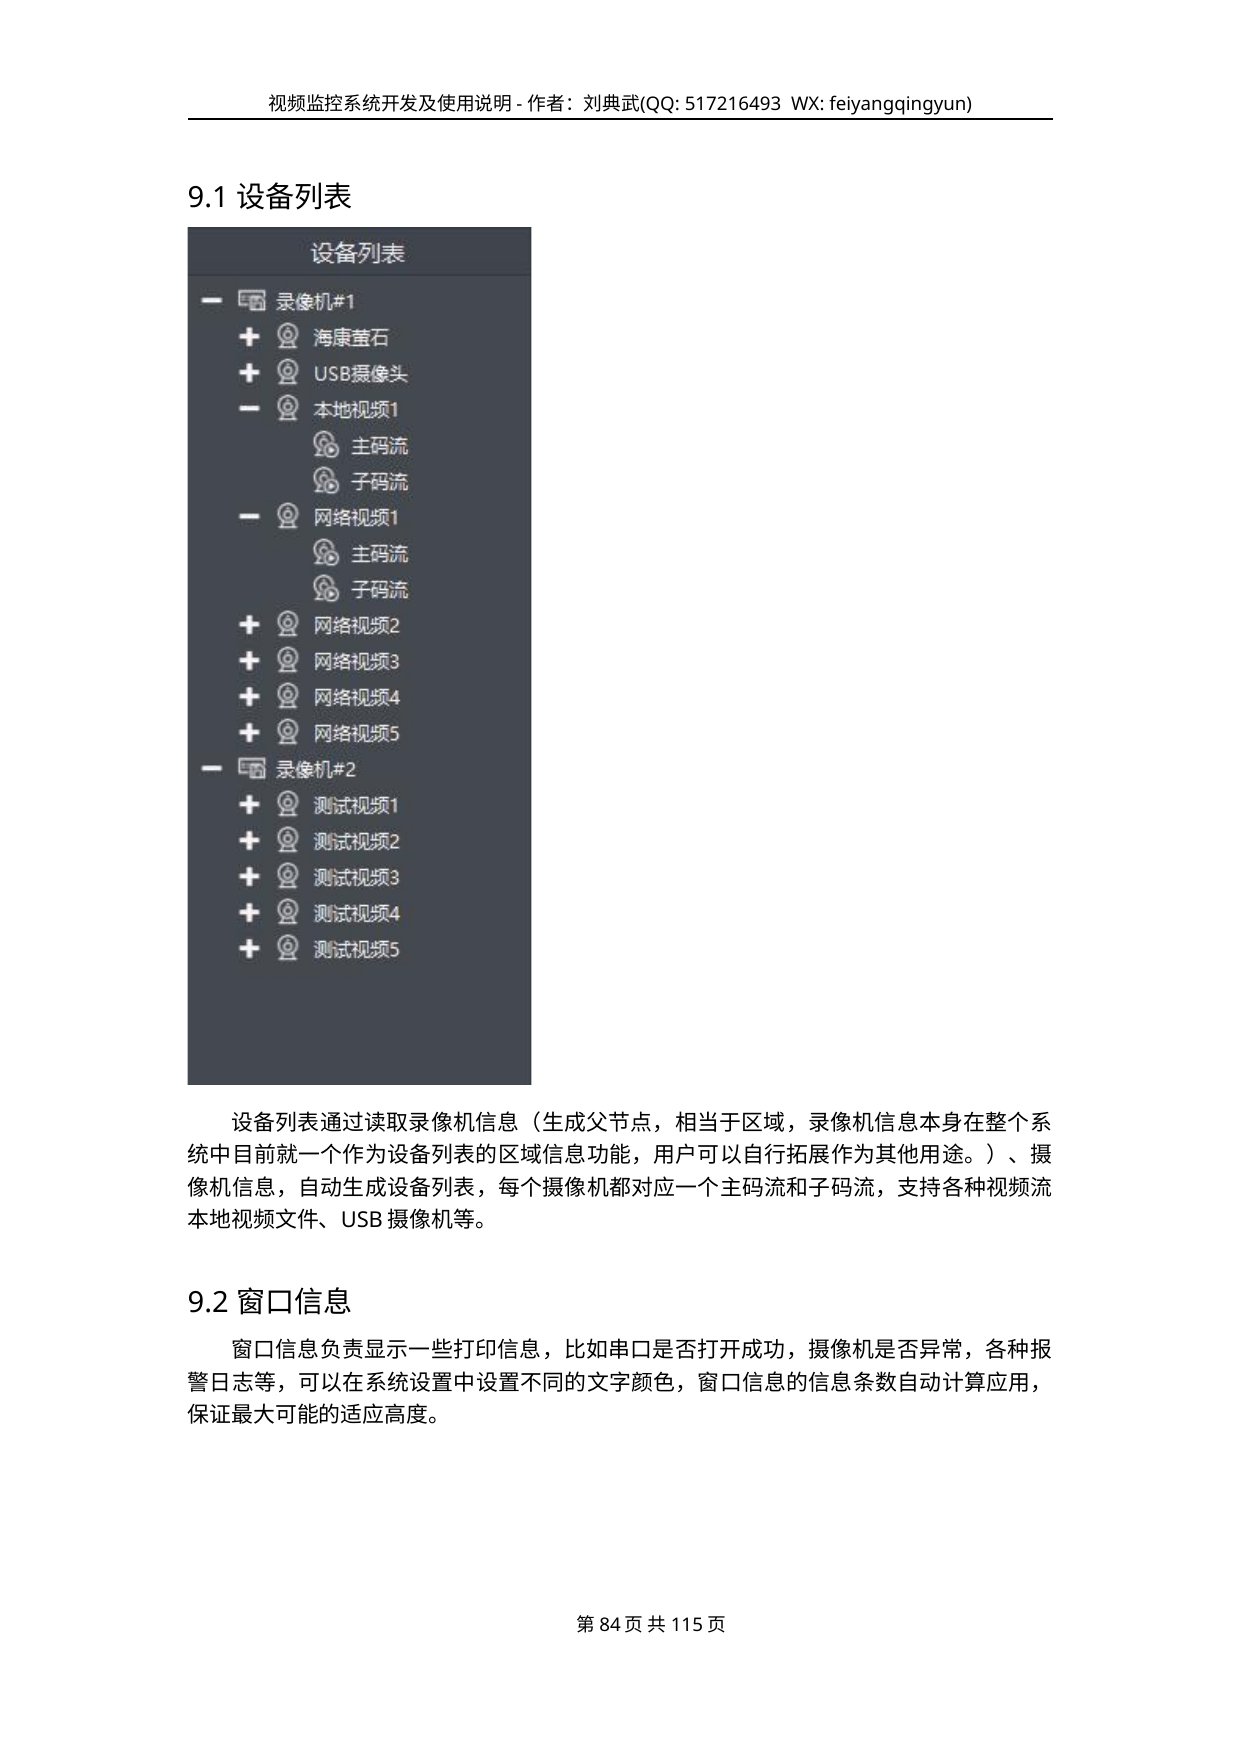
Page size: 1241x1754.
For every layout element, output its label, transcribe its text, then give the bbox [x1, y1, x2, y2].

text 9.2 窗口信息 [187, 1267, 1053, 1332]
text 设备列表通过读取录像机信息（生成父节点，相当于区域，录像机信息本身在整个系统中目前就一个作为设备列表的区域信息功能，用户可以自行拓展作为其他用途。）、摄像机信息，自动生成设备列表，每个摄像机都对应一个主码流和子码流，支持各种视频流、本地视频文件、USB摄像机等。 [187, 1104, 1053, 1234]
text 9.1 设备列表 [187, 162, 1053, 227]
text 窗口信息负责显示一些打印信息，比如串口是否打开成功，摄像机是否异常，各种报警日志等，可以在系统设置中设置不同的文字颜色，窗口信息的信息条数自动计算应用，保证最大可能的适应高度。 [187, 1332, 1053, 1429]
picture [187, 227, 532, 1085]
